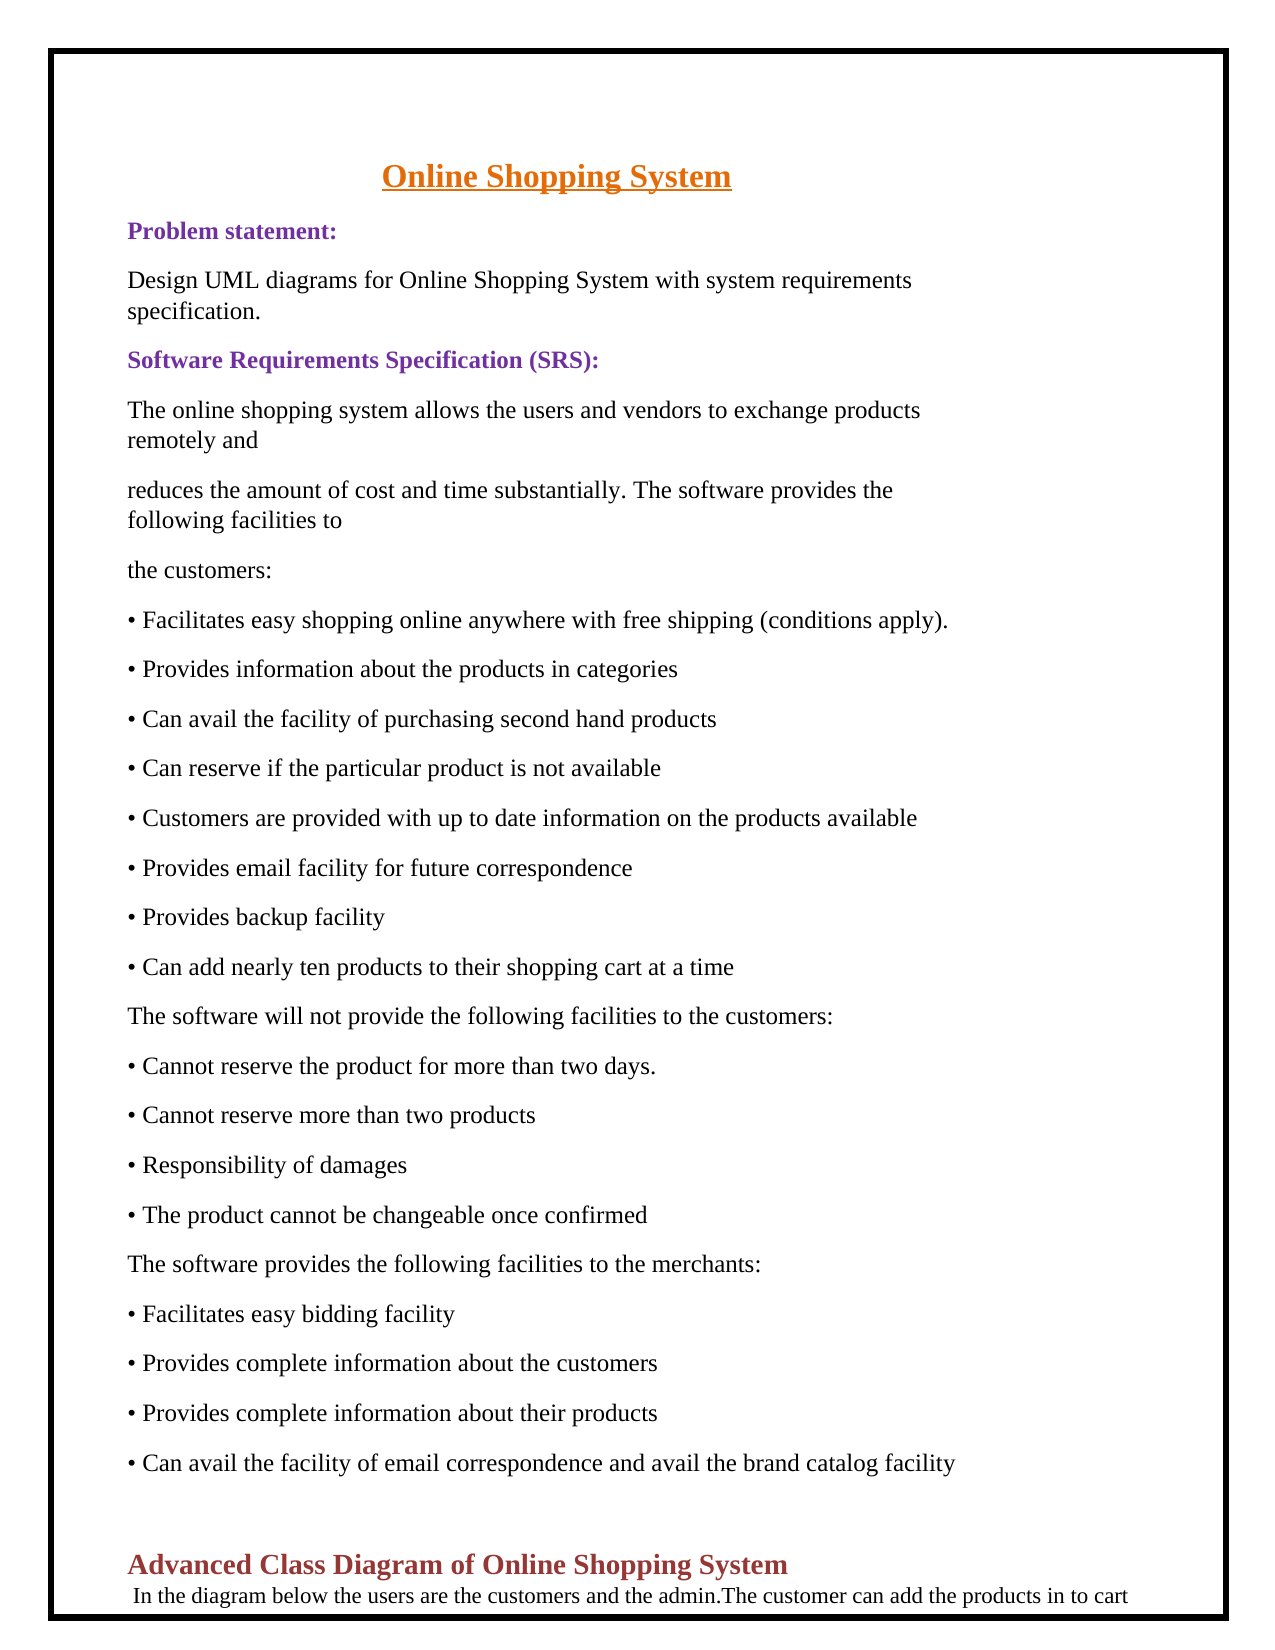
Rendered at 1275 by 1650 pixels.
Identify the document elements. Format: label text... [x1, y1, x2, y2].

text • Provides complete information about the customers [127, 1348, 986, 1377]
text The software provides the following facilities to the merchants: [127, 1249, 986, 1278]
text The software will not provide the following facilities to the customers: [127, 1001, 986, 1030]
text Software Requirements Specification (SRS): [127, 346, 986, 374]
text • Can add nearly ten products to their shopping cart at a time [127, 952, 986, 981]
text • Customers are provided with up to date information on the products available [127, 803, 986, 832]
text • The product cannot be changeable once confirmed [127, 1200, 986, 1228]
text • Can reserve if the particular product is not available [127, 753, 986, 782]
text reduces the amount of cost and time substantially. The software provides the following facilities to [127, 475, 986, 534]
text • Can avail the facility of purchasing second hand products [127, 704, 986, 733]
text • Facilitates easy shopping online anywhere with free shipping (conditions apply). [127, 605, 986, 633]
text Advanced Class Diagram of Online Shopping System [127, 1547, 986, 1580]
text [127, 1582, 1137, 1609]
text the customers: [127, 555, 986, 584]
text • Can avail the facility of email correspondence and avail the brand catalog facility [127, 1448, 986, 1476]
text • Facilitates easy bidding facility [127, 1299, 986, 1328]
text The online shopping system allows the users and vendors to exchange products remotely and [127, 395, 986, 454]
text • Provides information about the products in categories [127, 654, 986, 683]
text Design UML diagrams for Online Shopping System with system requirements specification. [127, 266, 986, 325]
text • Cannot reserve the product for more than two days. [127, 1051, 986, 1080]
text • Cannot reserve more than two products [127, 1101, 986, 1129]
text Online Shopping System [127, 156, 986, 194]
text • Provides email facility for future correspondence [127, 853, 986, 881]
text • Responsibility of damages [127, 1150, 986, 1179]
text • Provides complete information about their products [127, 1398, 986, 1427]
text Problem statement: [127, 216, 986, 245]
text • Provides backup facility [127, 902, 986, 931]
